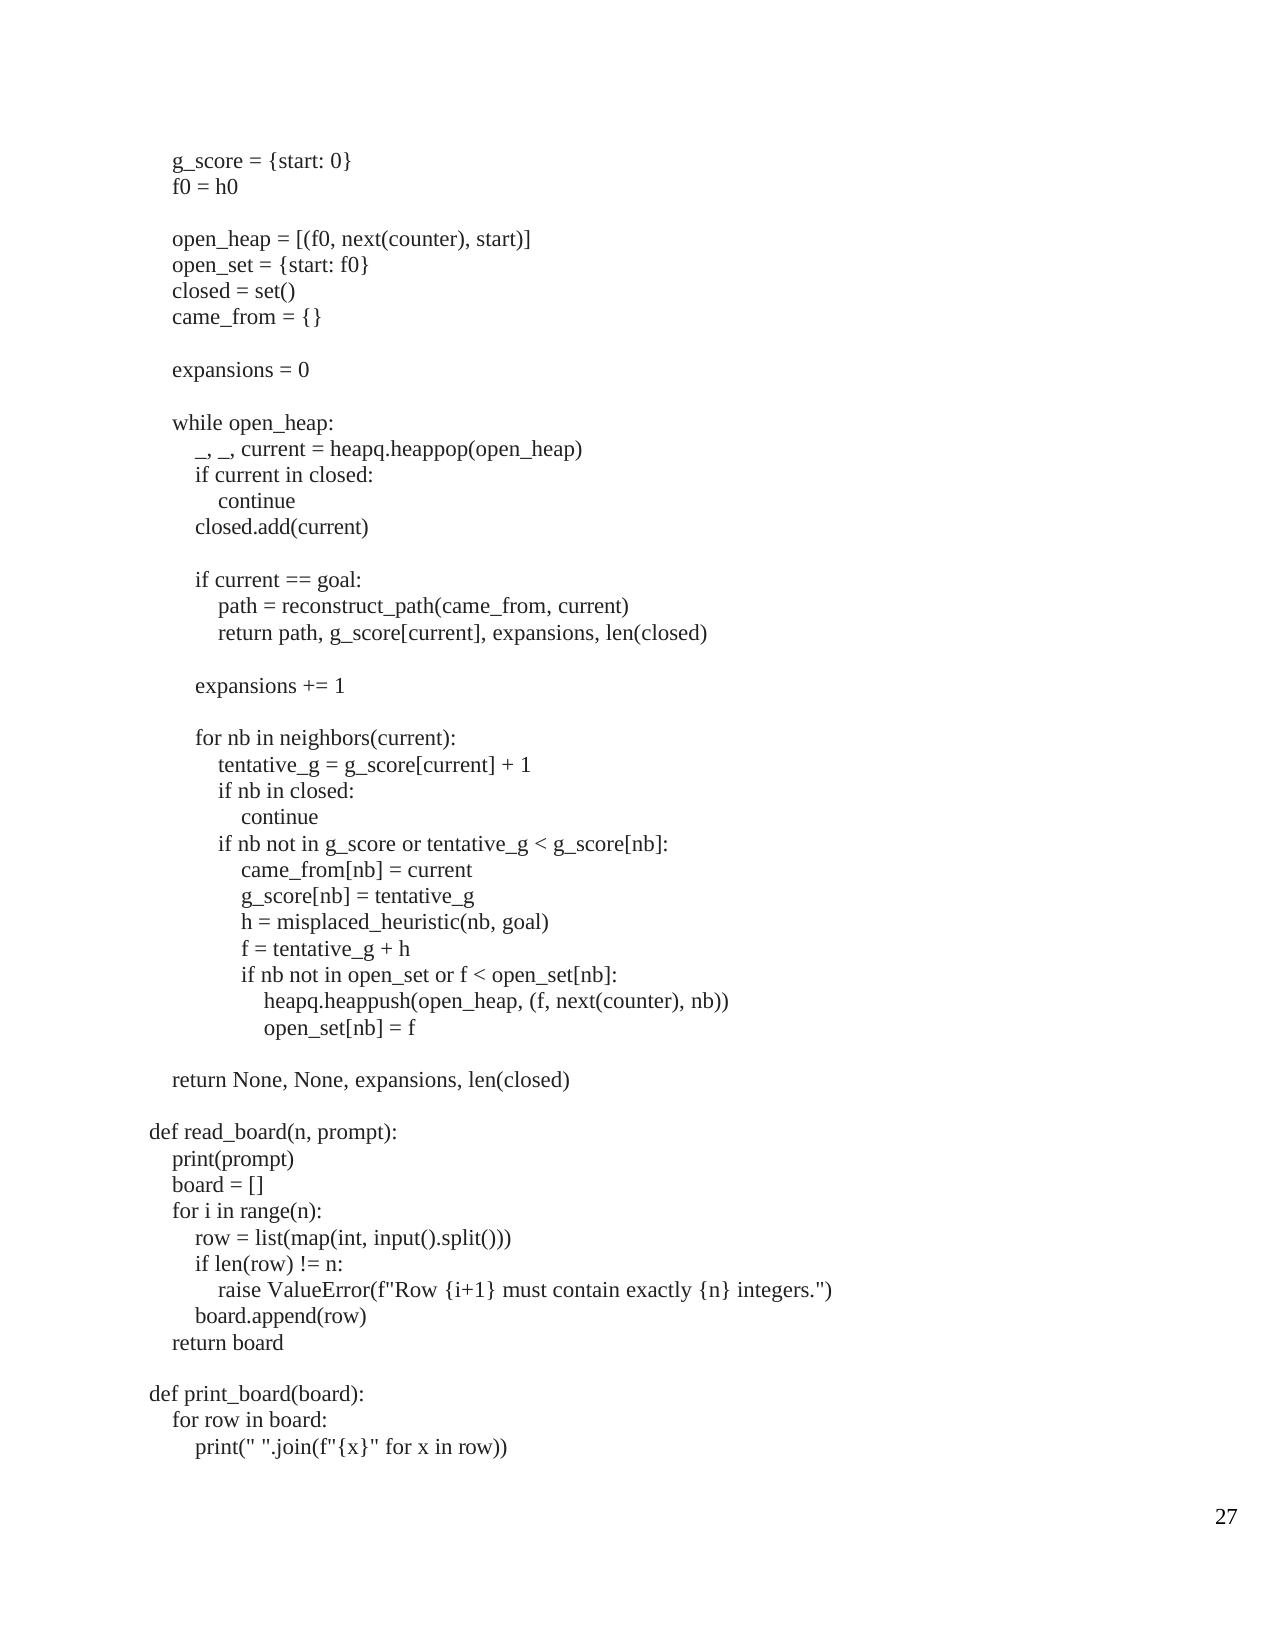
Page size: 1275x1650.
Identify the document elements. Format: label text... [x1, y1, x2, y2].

text return path, g_score[current], expansions, len(closed) expansions += 1 [195, 619, 803, 698]
text return board [172, 1329, 1237, 1355]
text _, _, current = heapq.heappop(open_heap) if current in closed: [195, 435, 590, 488]
text if current == goal: [195, 566, 1237, 592]
text def print_board(board): for row in board: [149, 1381, 378, 1433]
text print(" ".join(f"{x}" for x in row)) [195, 1433, 1237, 1459]
text h = misplaced_heuristic(nb, goal) f = tentative_g + h [241, 908, 551, 961]
text open_heap = [(f0, next(counter), start)] open_set = {start: f0} [172, 226, 582, 278]
text if nb not in g_score or tentative_g < g_score[nb]: came_from[nb] = current [218, 830, 803, 882]
text for i in range(n): [172, 1197, 1237, 1223]
text for nb in neighbors(current): tentative_g = g_score[current] + 1 if nb in closed: [195, 724, 539, 803]
text row = list(map(int, input().split())) if len(row) != n: [195, 1223, 519, 1276]
text closed = set() came_from = {} [172, 278, 347, 330]
text g_score = {start: 0} f0 = h0 [172, 148, 358, 199]
text continue [241, 803, 1237, 830]
text g_score[nb] = tentative_g [241, 882, 1237, 908]
text print(prompt) board = [] [172, 1145, 305, 1197]
text expansions = 0 while open_heap: [172, 331, 347, 435]
text path = reconstruct_path(came_from, current) [218, 592, 1237, 619]
text if nb not in open_set or f < open_set[nb]: heapq.heappush(open_heap, (f, next(counter), nb)) open_set[nb] = f [241, 961, 803, 1040]
text raise ValueError(f"Row {i+1} must contain exactly {n} integers.") board.append(row) [195, 1276, 957, 1329]
text continue closed.add(current) [195, 488, 410, 539]
text return None, None, expansions, len(closed) def read_board(n, prompt): [149, 1040, 582, 1144]
